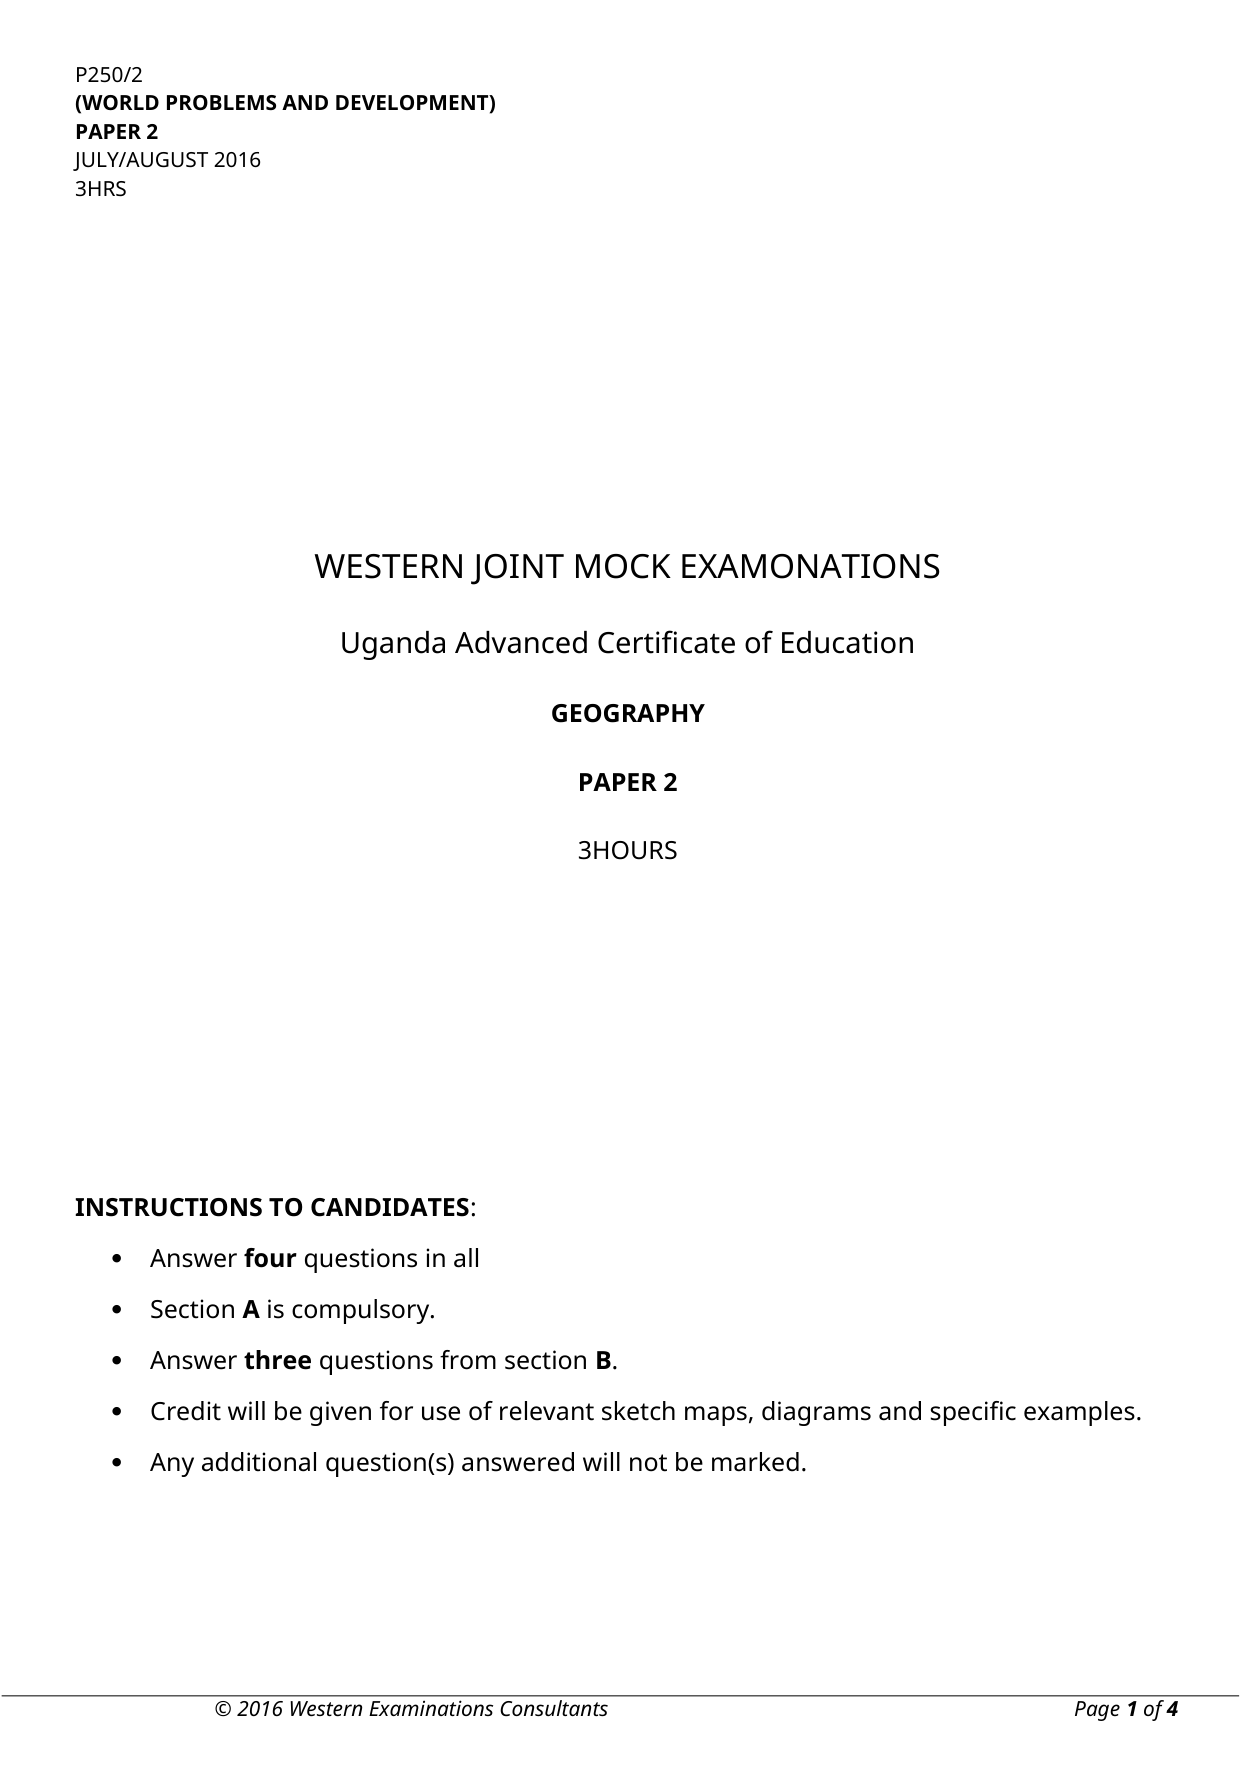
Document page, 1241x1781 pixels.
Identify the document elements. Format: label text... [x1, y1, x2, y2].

list Answer four questions in all [112, 1241, 1180, 1275]
text P250/2 [75, 60, 1180, 88]
text JULY/AUGUST 2016 [75, 145, 1180, 174]
text WESTERN JOINT MOCK EXAMONATIONS [75, 543, 1180, 588]
text PAPER 2 [75, 117, 1180, 145]
text (WORLD PROBLEMS AND DEVELOPMENT) [75, 88, 1180, 117]
list Credit will be given for use of relevant sketch maps, diagrams and specific examples. [112, 1394, 1180, 1428]
text GEOGRAPHY [75, 696, 1180, 730]
text INSTRUCTIONS TO CANDIDATES: [75, 1190, 1180, 1224]
text PAPER 2 [75, 764, 1180, 798]
text 3HOURS [75, 832, 1180, 866]
text 3HRS [75, 174, 1180, 202]
text Uganda Advanced Certificate of Education [75, 622, 1180, 662]
list Any additional question(s) answered will not be marked. [112, 1445, 1180, 1479]
list Answer three questions from section B. [112, 1343, 1180, 1377]
list Section A is compulsory. [112, 1292, 1180, 1326]
